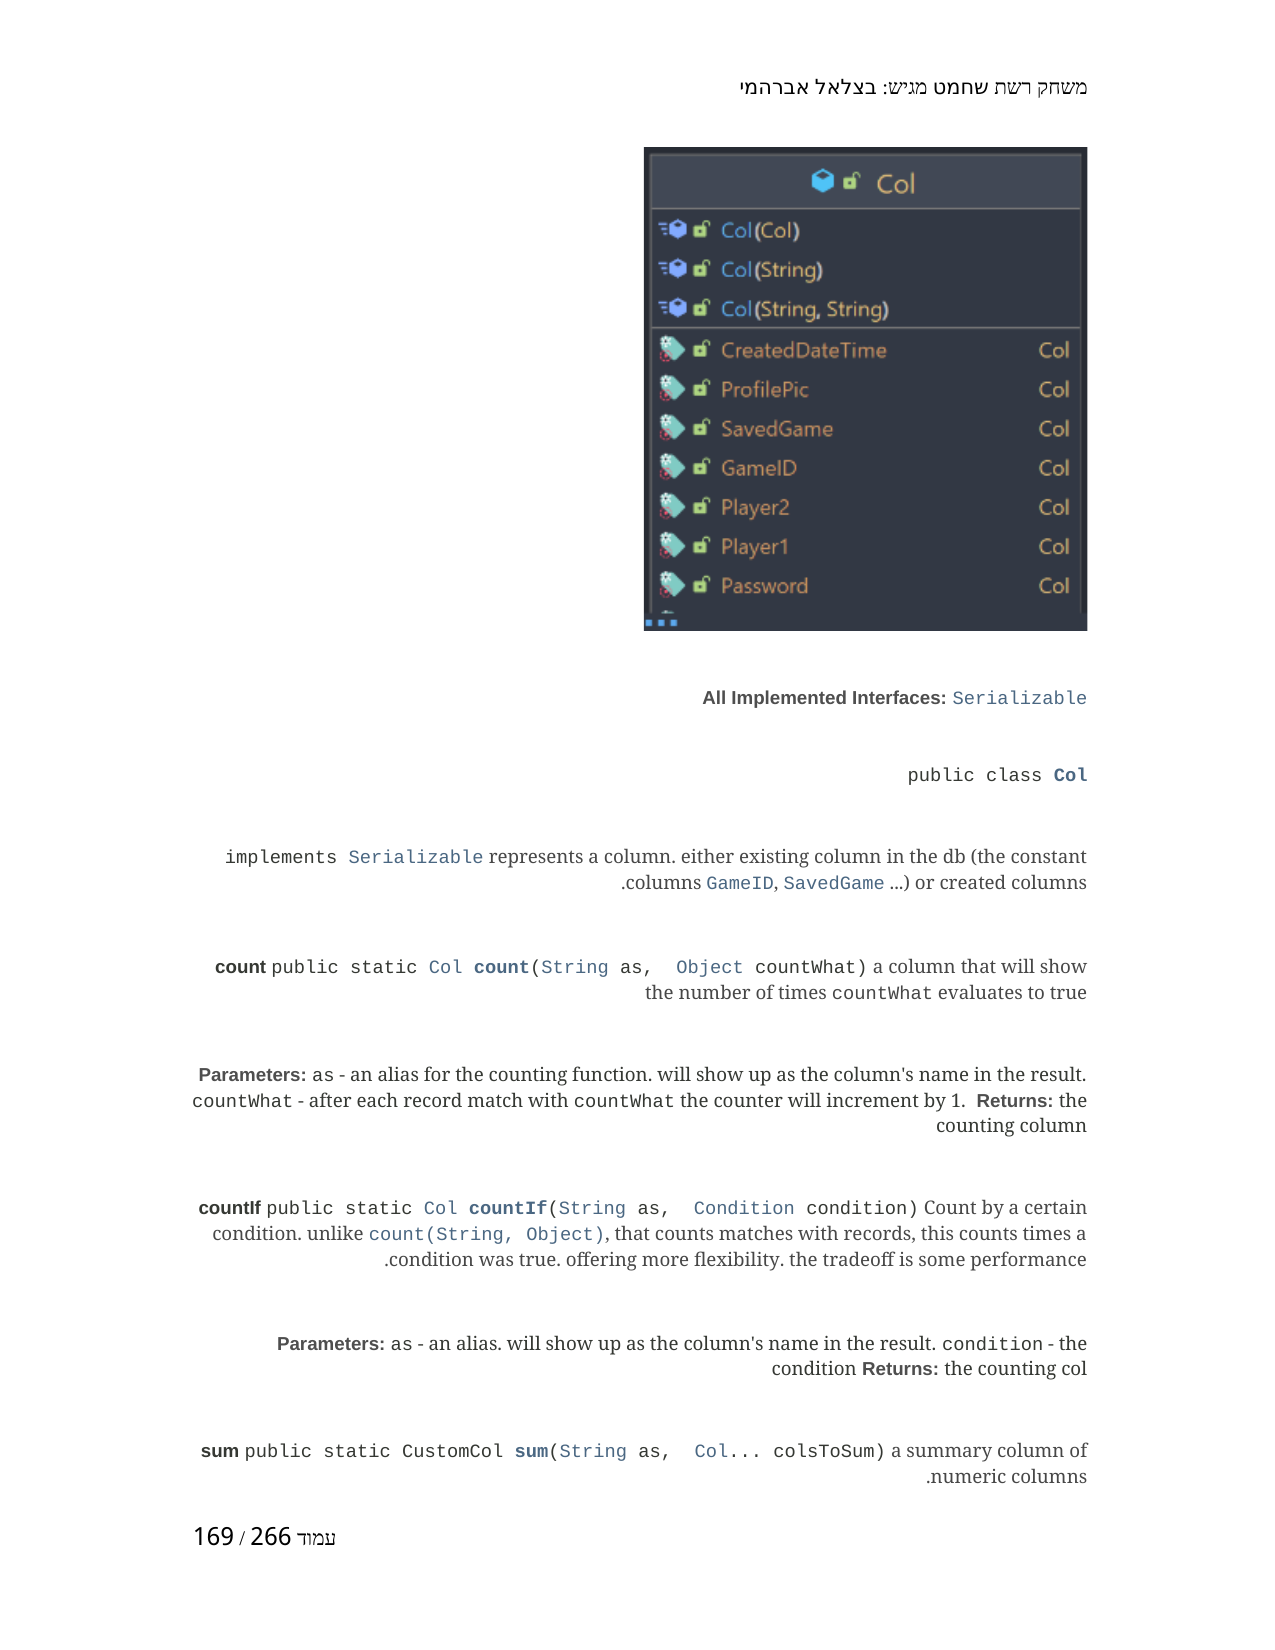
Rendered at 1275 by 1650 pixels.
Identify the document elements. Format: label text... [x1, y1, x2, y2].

text implements Serializable represents a column. either existing column in the db (the constant columns GameID, SavedGame ...) or created columns. [187, 844, 1087, 897]
text Parameters: as - an alias. will show up as the column's name in the result. condition - the condition Returns: the counting col [187, 1330, 1087, 1381]
text countIf public static Col countIf​(String as, Condition condition) Count by a certain condition. unlike count(String, Object), that counts matches with records, this counts times a condition was true. offering more flexibility. the tradeoff is some performance. [187, 1194, 1087, 1274]
text All Implemented Interfaces: Serializable [187, 687, 1087, 710]
text Parameters: as - an alias for the counting function. will show up as the column's name in the result. countWhat - after each record match with countWhat the counter will increment by 1. Returns: the counting column [187, 1061, 1087, 1138]
picture [643, 147, 1088, 631]
text sum public static CustomCol sum​(String as, Col... colsToSum) a summary column of numeric columns. [187, 1437, 1087, 1491]
text count public static Col count​(String as, Object countWhat) a column that will show the number of times countWhat evaluates to true [187, 953, 1087, 1005]
text public class Col [187, 766, 1087, 787]
